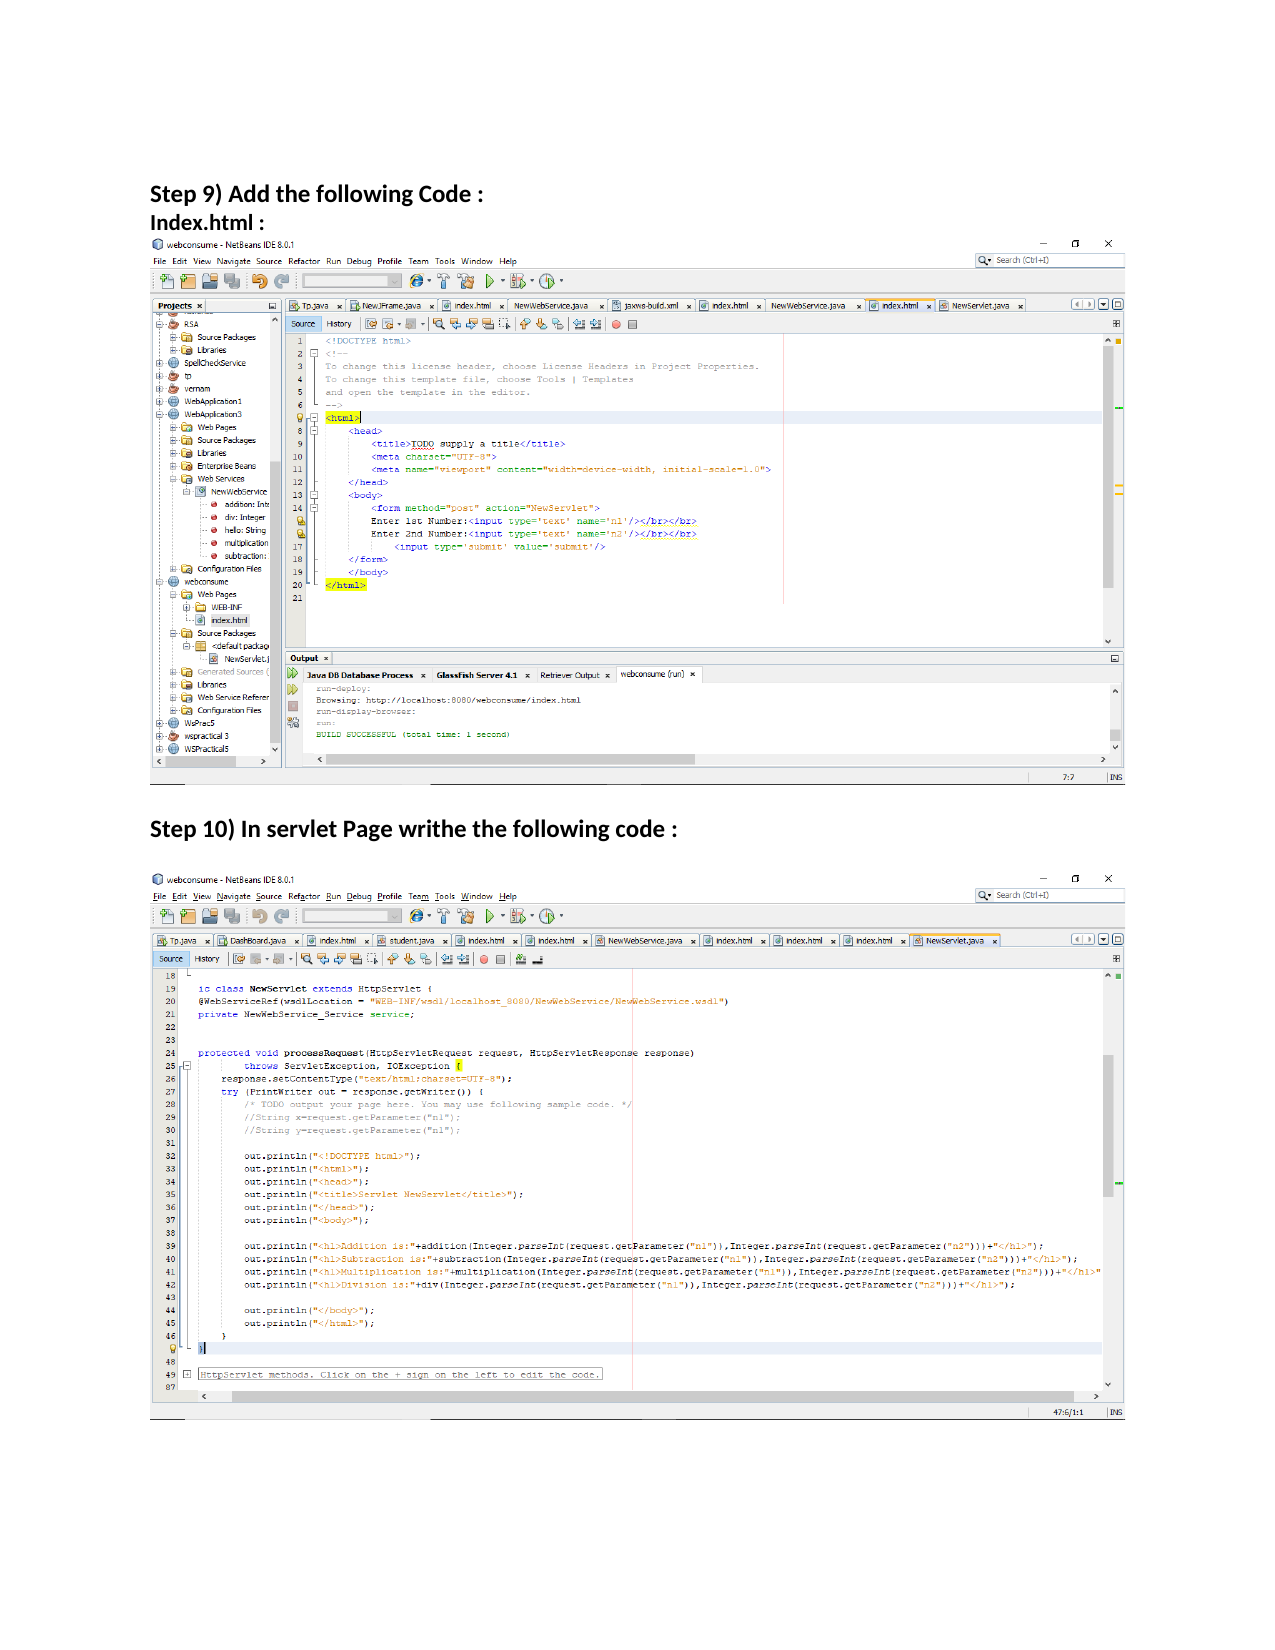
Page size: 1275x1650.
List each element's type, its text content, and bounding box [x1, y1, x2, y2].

text Step 9) Add the following Code : [150, 178, 1125, 208]
picture [150, 871, 1125, 1420]
text Index.html : [150, 208, 1125, 236]
picture [150, 236, 1125, 785]
text Step 10) In servlet Page writhe the following code : [150, 813, 1125, 843]
